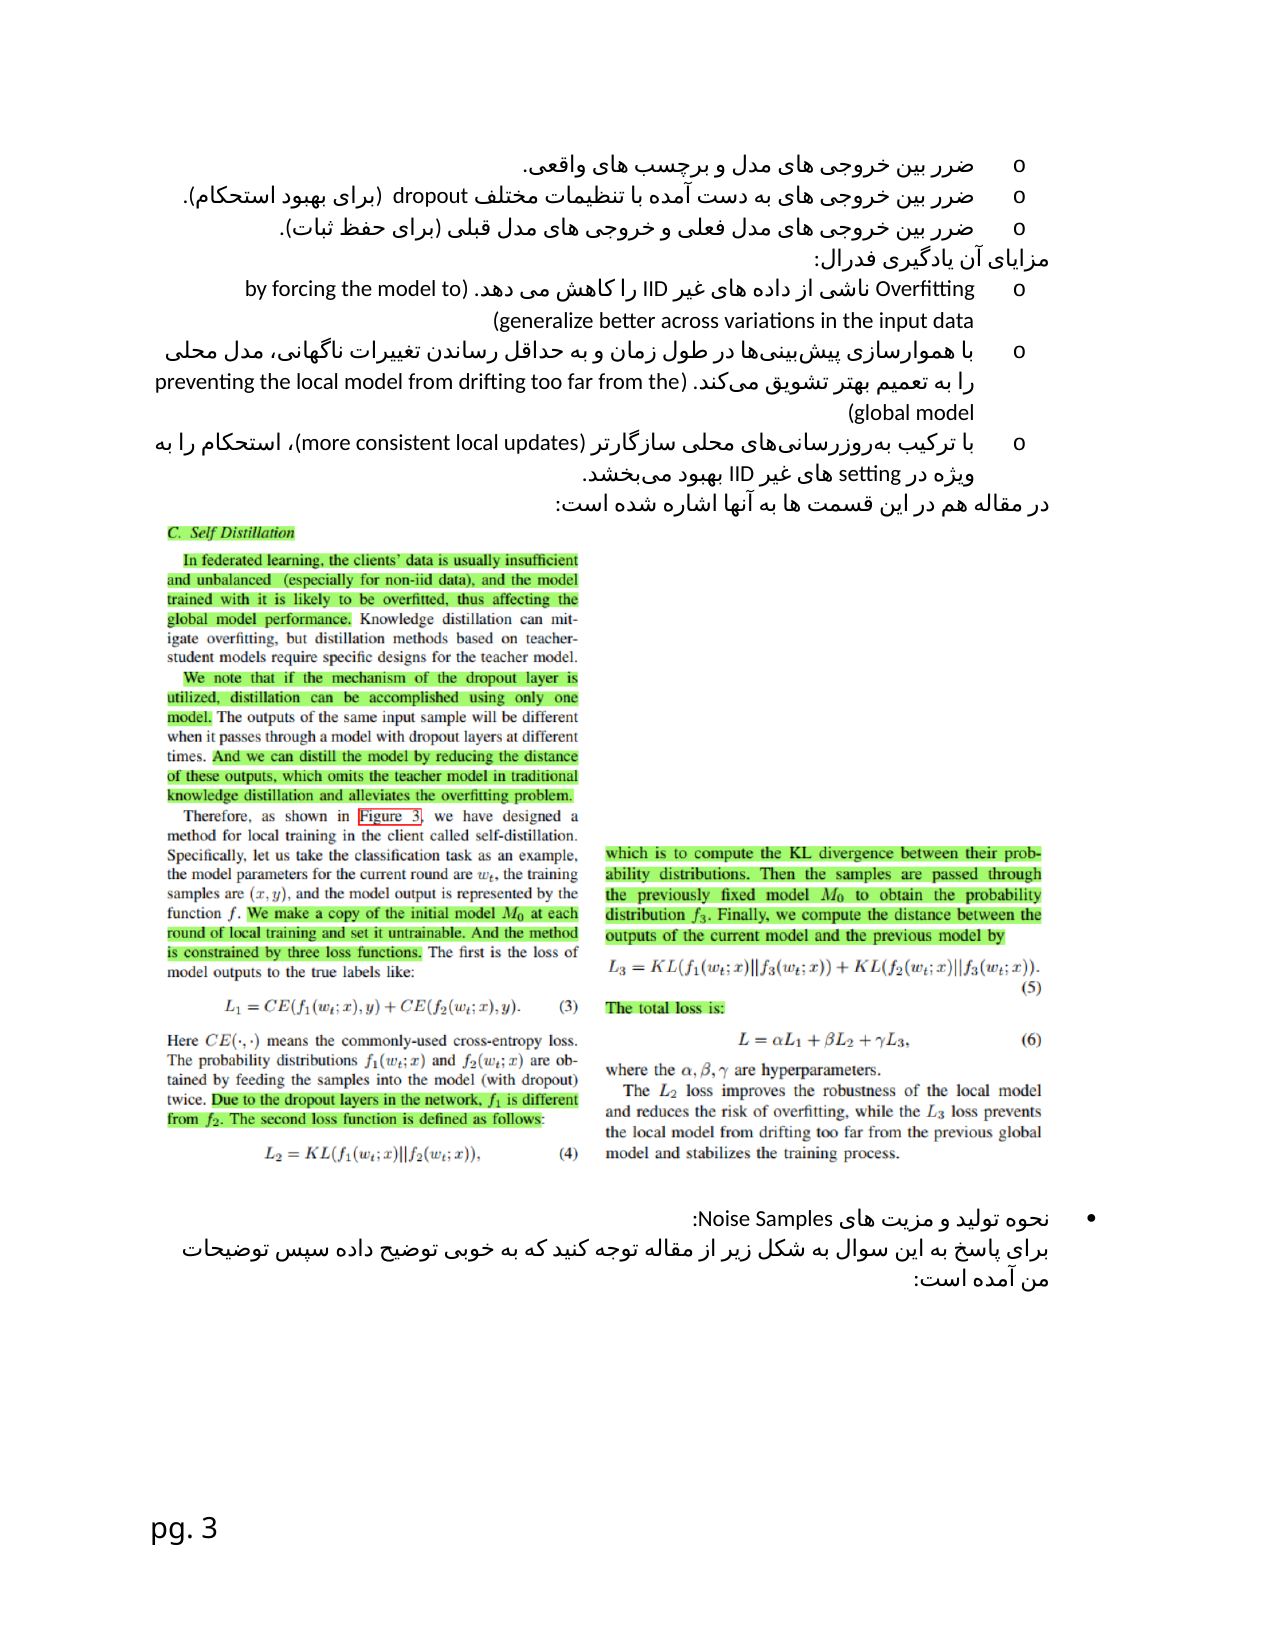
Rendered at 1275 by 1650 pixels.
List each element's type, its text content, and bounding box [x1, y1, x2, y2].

list ضرر بین خروجی های مدل و برچسب های واقعی. [150, 150, 1012, 179]
list ضرر بین خروجی های مدل فعلی و خروجی های مدل قبلی (برای حفظ ثبات). [150, 213, 1012, 242]
list ضرر بین خروجی های به دست آمده با تنظیمات مختلف dropout (برای بهبود استحکام). [150, 181, 1012, 211]
picture [154, 519, 586, 1167]
picture [591, 837, 1050, 1167]
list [150, 1204, 1087, 1292]
list Overfitting ناشی از داده های غیر IID را کاهش می دهد. (by forcing the model to generalize better across variations in the input data) [150, 274, 1012, 334]
list با ترکیب به‌روزرسانی‌های محلی سازگارتر (more consistent local updates​)، استحکام را به ویژه در setting های غیر IID بهبود می‌بخشد. [150, 428, 1012, 487]
list با هموارسازی پیش‌بینی‌ها در طول زمان و به حداقل رساندن تغییرات ناگهانی، مدل محلی را به تعمیم بهتر تشویق می‌کند. (preventing the local model from drifting too far from the global model) [150, 336, 1012, 426]
list مزایای آن یادگیری فدرال: [150, 244, 1050, 272]
